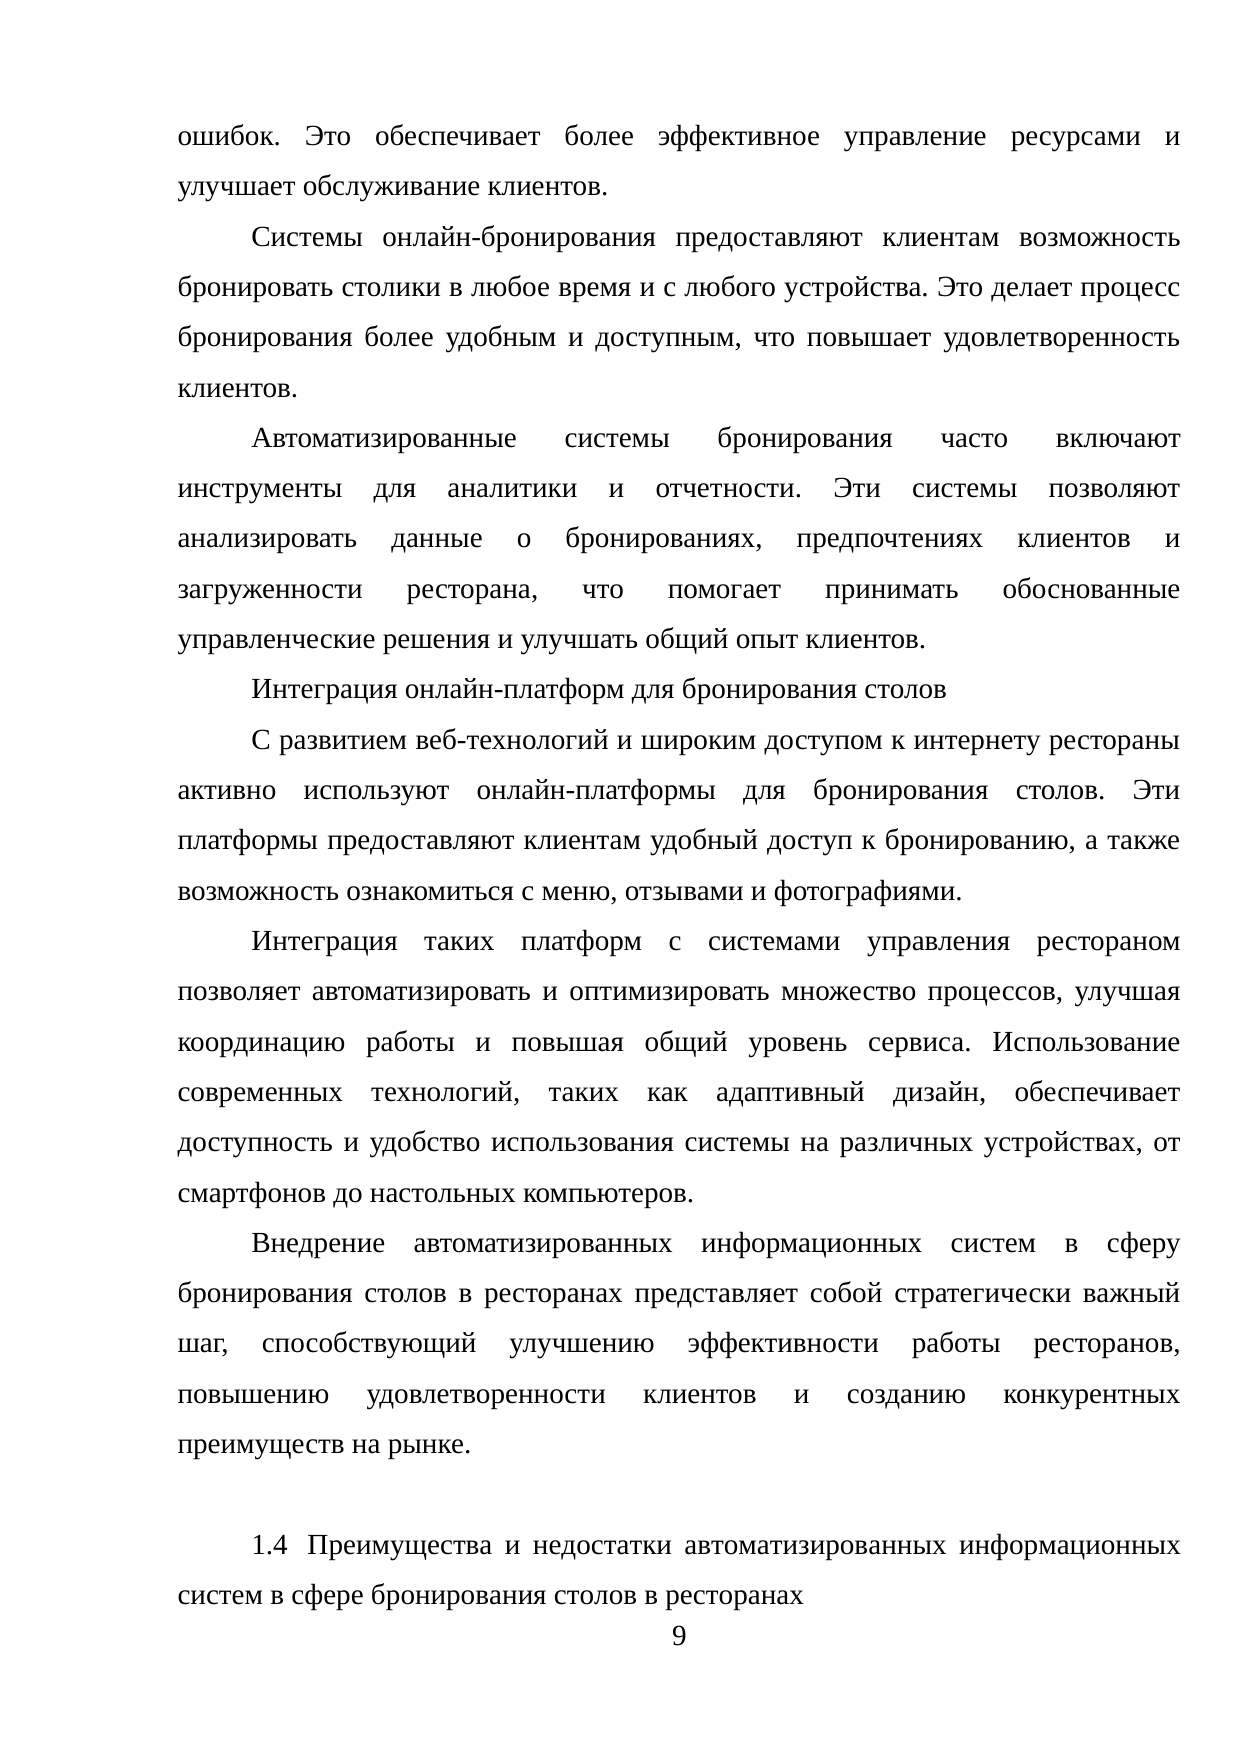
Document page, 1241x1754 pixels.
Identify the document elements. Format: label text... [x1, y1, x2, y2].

subtitle Преимущества и недостатки автоматизированных информационных систем в сфере бронирования столов в ресторанах [177, 1527, 1181, 1611]
text Автоматизированные системы бронирования часто включают инструменты для аналитики и отчетности. Эти системы позволяют анализировать данные о бронированиях, предпочтениях клиентов и загруженности ресторана, что помогает принимать обоснованные управленческие решения и улучшать общий опыт клиентов. [177, 420, 1181, 655]
text Интеграция онлайн-платформ для бронирования столов [177, 672, 1181, 705]
text Интеграция таких платформ с системами управления рестораном позволяет автоматизировать и оптимизировать множество процессов, улучшая координацию работы и повышая общий уровень сервиса. Использование современных технологий, таких как адаптивный дизайн, обеспечивает доступность и удобство использования системы на различных устройствах, от смартфонов до настольных компьютеров. [177, 923, 1181, 1208]
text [177, 118, 1181, 202]
text Внедрение автоматизированных информационных систем в сферу бронирования столов в ресторанах представляет собой стратегически важный шаг, способствующий улучшению эффективности работы ресторанов, повышению удовлетворенности клиентов и созданию конкурентных преимуществ на рынке. [177, 1225, 1181, 1460]
text Системы онлайн-бронирования предоставляют клиентам возможность бронировать столики в любое время и с любого устройства. Это делает процесс бронирования более удобным и доступным, что повышает удовлетворенность клиентов. [177, 219, 1181, 403]
text С развитием веб-технологий и широким доступом к интернету рестораны активно используют онлайн-платформы для бронирования столов. Эти платформы предоставляют клиентам удобный доступ к бронированию, а также возможность ознакомиться с меню, отзывами и фотографиями. [177, 722, 1181, 906]
